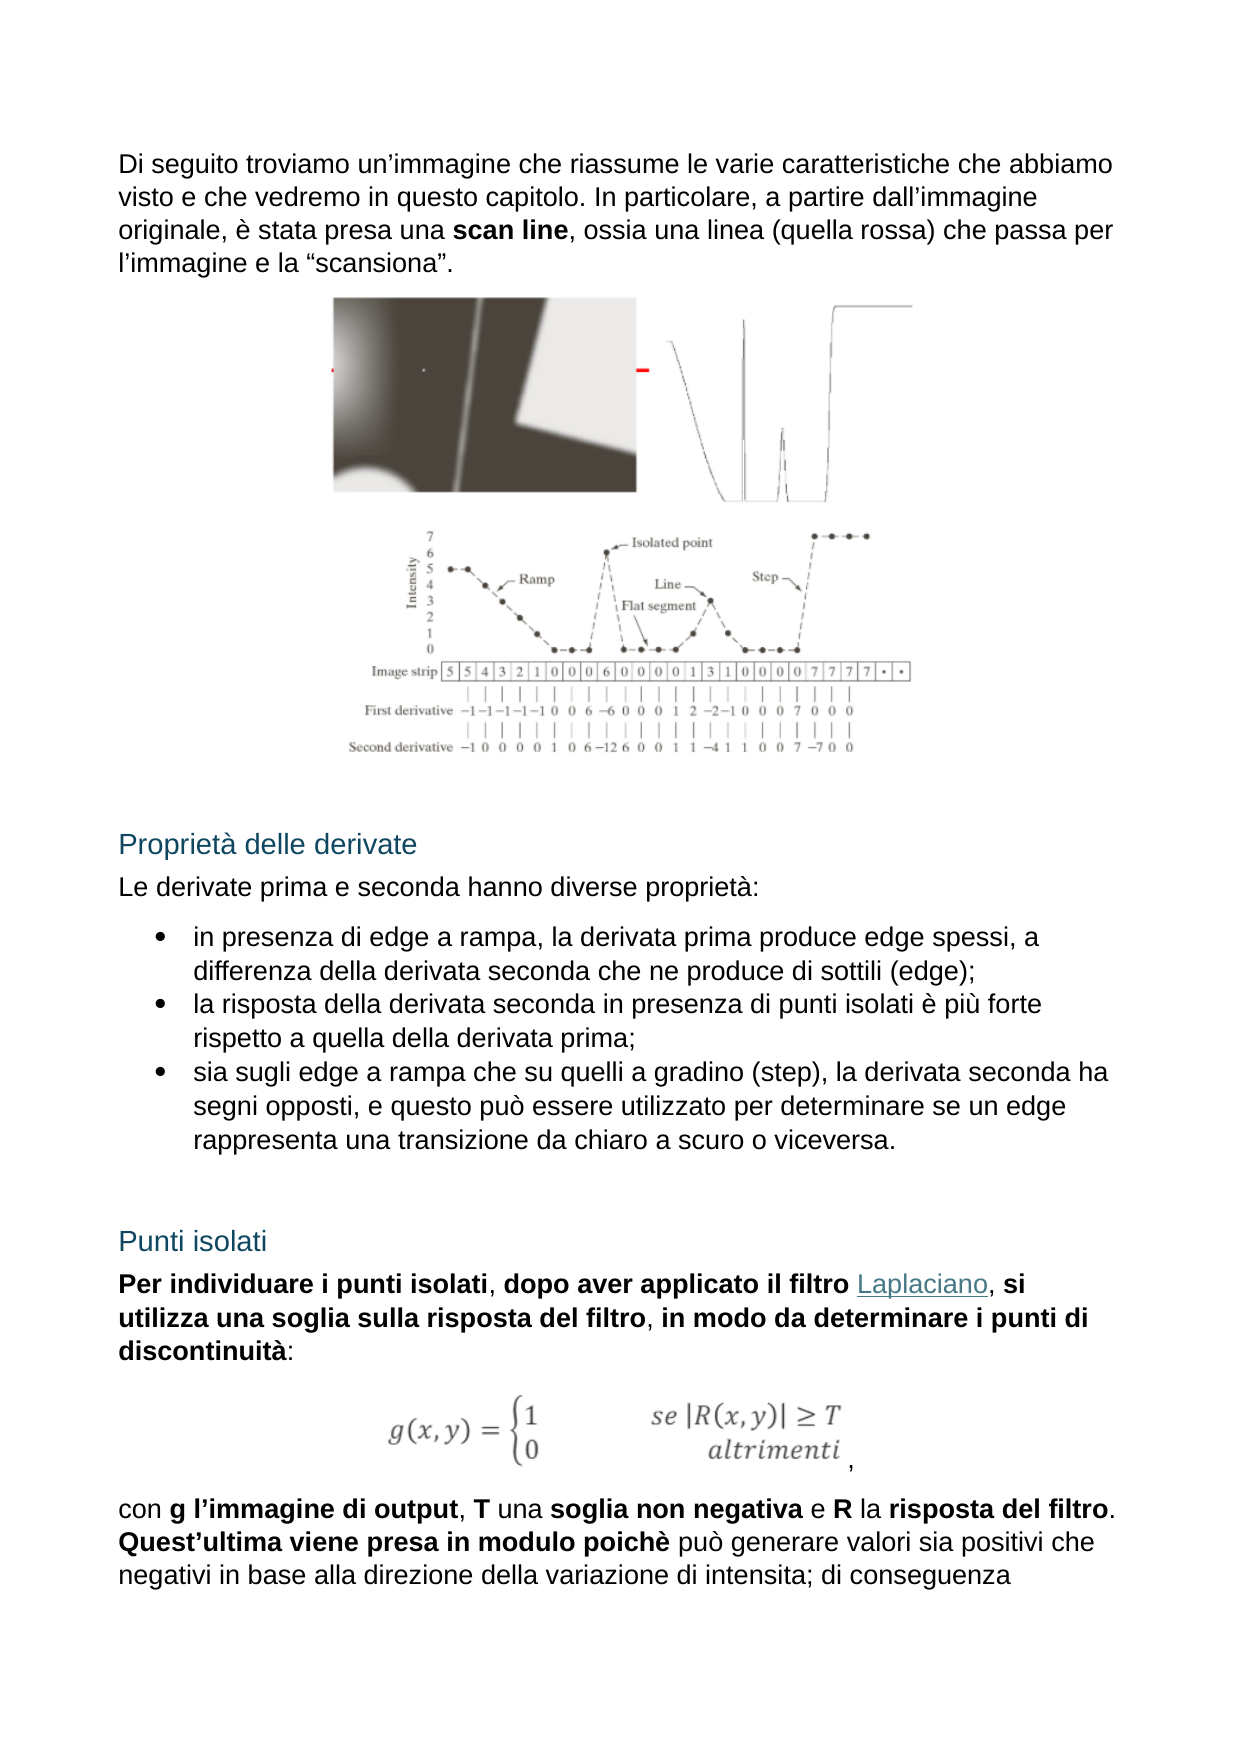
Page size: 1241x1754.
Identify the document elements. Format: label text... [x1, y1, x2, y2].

picture [385, 1384, 847, 1469]
text Le derivate prima e seconda hanno diverse proprietà: [118, 871, 1122, 902]
list sia sugli edge a rampa che su quelli a gradino (step), la derivata seconda ha segni opposti, e questo può essere utilizzato per determinare se un edge rappresenta una transizione da chiaro a scuro o viceversa. [156, 1056, 1122, 1155]
text Di seguito troviamo un’immagine che riassume le varie caratteristiche che abbiamo visto e che vedremo in questo capitolo. In particolare, a partire dall’immagine originale, è stata presa una scan line, ossia una linea (quella rossa) che passa per l’immagine e la “scansiona”. [118, 148, 1122, 278]
text Per individuare i punti isolati, dopo aver applicato il filtro Laplaciano, si utilizza una soglia sulla risposta del filtro, in modo da determinare i punti di discontinuità: [118, 1268, 1122, 1366]
subtitle Punti isolati [118, 1224, 1122, 1257]
picture [327, 296, 913, 759]
list in presenza di edge a rampa, la derivata prima produce edge spessi, a differenza della derivata seconda che ne produce di sottili (edge); [156, 921, 1122, 986]
list la risposta della derivata seconda in presenza di punti isolati è più forte rispetto a quella della derivata prima; [156, 988, 1122, 1054]
subtitle Proprietà delle derivate [118, 827, 1122, 860]
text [118, 1493, 1122, 1590]
